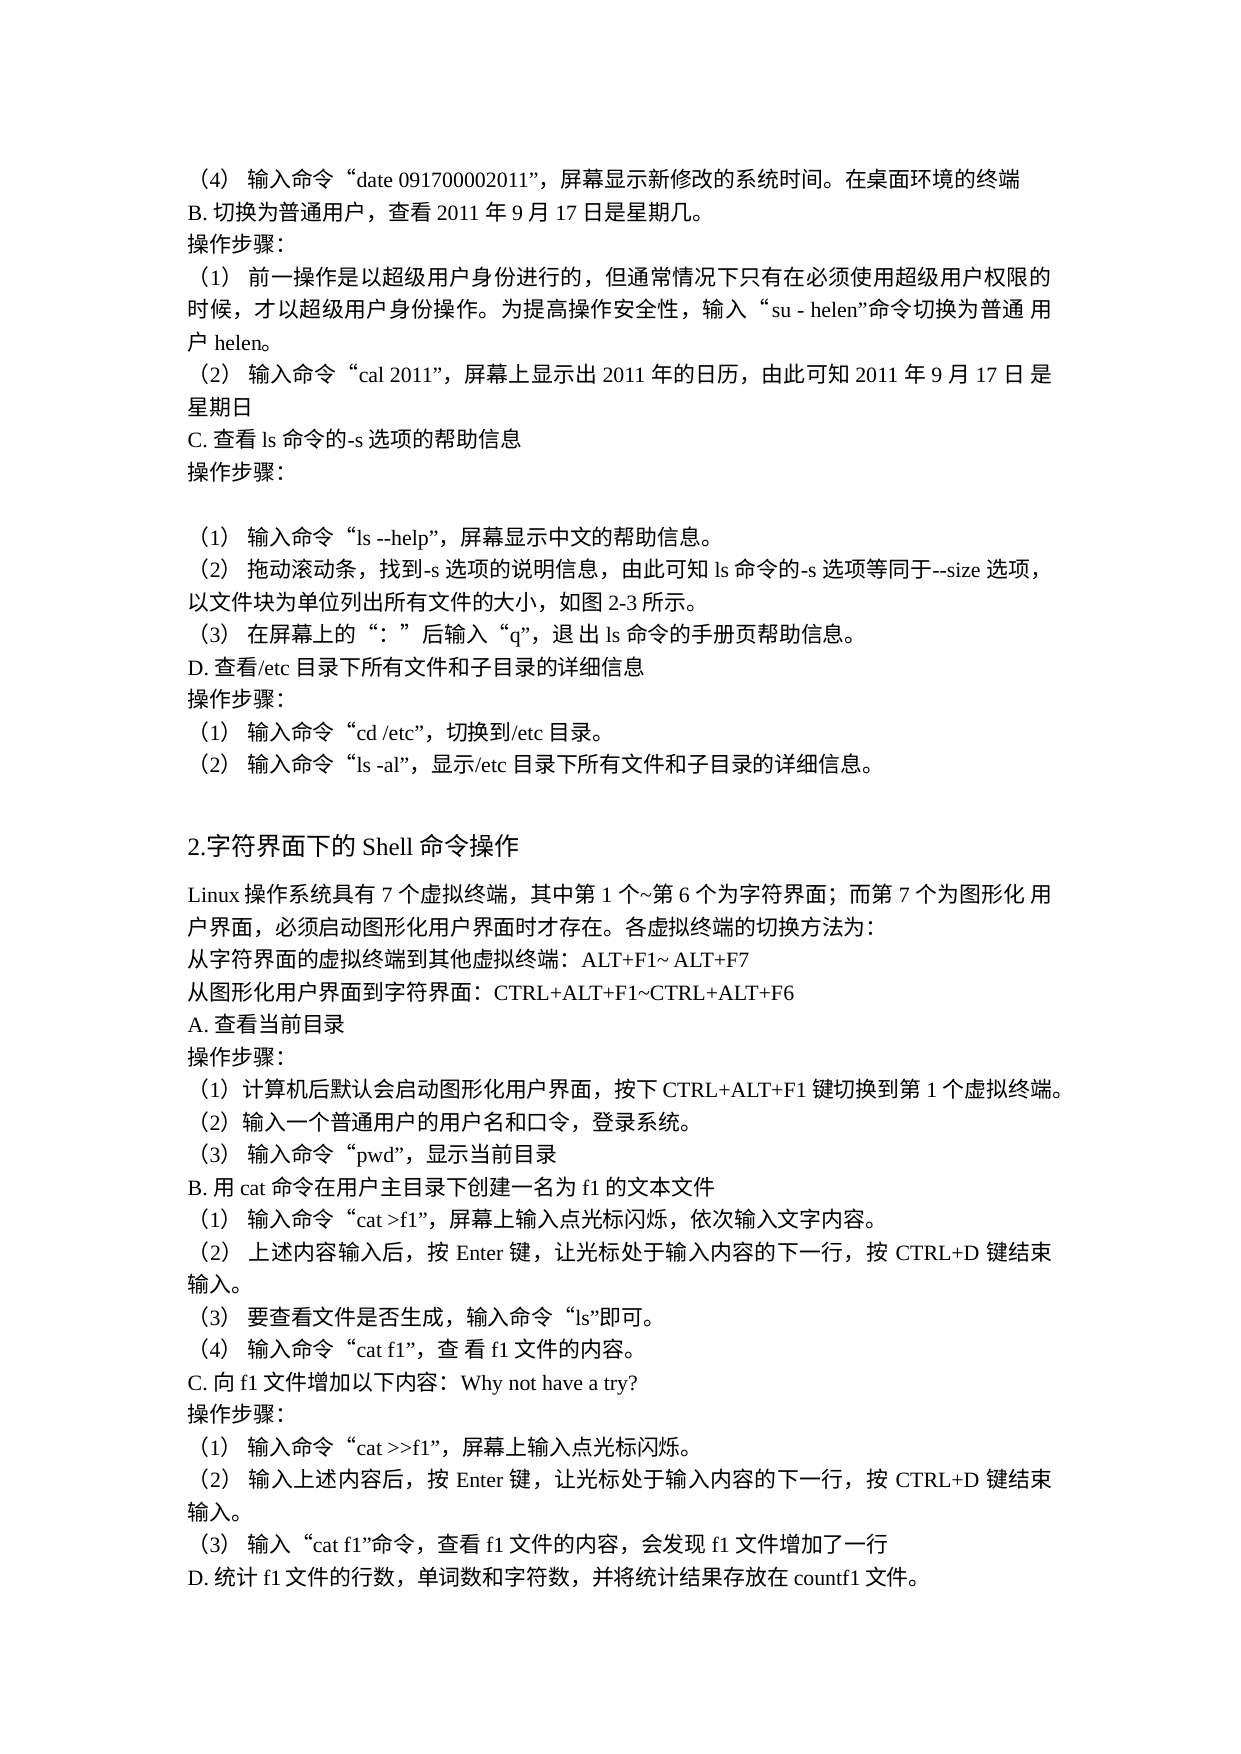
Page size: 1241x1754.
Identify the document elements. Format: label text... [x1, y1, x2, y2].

text C. 向 f1 文件增加以下内容：Why not have a try? [187, 1364, 1053, 1397]
text D. 统计 f1文件的行数，单词数和字符数，并将统计结果存放在 countf1文件。 [187, 1559, 1053, 1592]
text 操作步骤： [187, 227, 1053, 259]
text （1） 输入命令“cd /etc”，切换到/etc 目录。 [187, 714, 1053, 747]
text （3） 输入“cat f1”命令，查看 f1 文件的内容，会发现 f1 文件增加了一行 [187, 1527, 1053, 1559]
text （2） 输入上述内容后，按 Enter 键，让光标处于输入内容的下一行，按 CTRL+D 键结束 输入。 [187, 1462, 1053, 1527]
text （3） 要查看文件是否生成，输入命令“ls”即可。 [187, 1299, 1053, 1332]
text B. 用 cat 命令在用户主目录下创建一名为 f1 的文本文件 [187, 1169, 1053, 1202]
text （2） 上述内容输入后，按 Enter 键，让光标处于输入内容的下一行，按 CTRL+D 键结束 输入。 [187, 1234, 1053, 1299]
text （2） 拖动滚动条，找到-s 选项的说明信息，由此可知 ls 命令的-s 选项等同于--size 选项， 以文件块为单位列出所有文件的大小，如图 2-3 所示。 [187, 552, 1053, 617]
text 操作步骤： [187, 1039, 1053, 1072]
text （4） 输入命令“date 091700002011”，屏幕显示新修改的系统时间。在桌面环境的终端 [187, 162, 1053, 194]
text B. 切换为普通用户，查看 2011 年 9 月 17 日是星期几。 [187, 194, 1053, 227]
text （3） 输入命令“pwd”，显示当前目录 [187, 1137, 1053, 1169]
text 操作步骤： [187, 682, 1053, 714]
text （1） 前一操作是以超级用户身份进行的，但通常情况下只有在必须使用超级用户权限的 时候，才以超级用户身份操作。为提高操作安全性，输入“su - helen”命令切换为普通 用户 helen。 [187, 259, 1053, 357]
text 从字符界面的虚拟终端到其他虚拟终端：ALT+F1~ ALT+F7 [187, 942, 1053, 974]
text 2.字符界面下的 Shell 命令操作 [187, 812, 1053, 877]
text （2） 输入命令“cal 2011”，屏幕上显示出 2011 年的日历，由此可知 2011 年 9 月 17 日 是星期日 [187, 357, 1053, 422]
text C. 查看 ls 命令的-s 选项的帮助信息 [187, 422, 1053, 454]
text （1） 输入命令“ls --help”，屏幕显示中文的帮助信息。 [187, 519, 1053, 552]
text 从图形化用户界面到字符界面：CTRL+ALT+F1~CTRL+ALT+F6 [187, 974, 1053, 1007]
text （1） 输入命令“cat >>f1”，屏幕上输入点光标闪烁。 [187, 1429, 1053, 1462]
text （2） 输入命令“ls -al”，显示/etc 目录下所有文件和子目录的详细信息。 [187, 747, 1053, 779]
text 操作步骤： [187, 1397, 1053, 1429]
text 操作步骤： [187, 454, 1053, 487]
text （2）输入一个普通用户的用户名和口令，登录系统。 [187, 1104, 1053, 1137]
text （3） 在屏幕上的“：”后输入“q”，退 出 ls 命令的手册页帮助信息。 [187, 617, 1053, 649]
text A. 查看当前目录 [187, 1007, 1053, 1039]
text （1） 输入命令“cat >f1”，屏幕上输入点光标闪烁，依次输入文字内容。 [187, 1202, 1053, 1234]
text （1）计算机后默认会启动图形化用户界面，按下CTRL+ALT+F1 键切换到第 1 个虚拟终端。 [187, 1072, 1053, 1104]
text D. 查看/etc 目录下所有文件和子目录的详细信息 [187, 649, 1053, 682]
text Linux操作系统具有 7 个虚拟终端，其中第 1 个~第 6 个为字符界面；而第 7 个为图形化 用户界面，必须启动图形化用户界面时才存在。各虚拟终端的切换方法为： [187, 877, 1053, 942]
text （4） 输入命令“cat f1”，查 看 f1 文件的内容。 [187, 1332, 1053, 1364]
